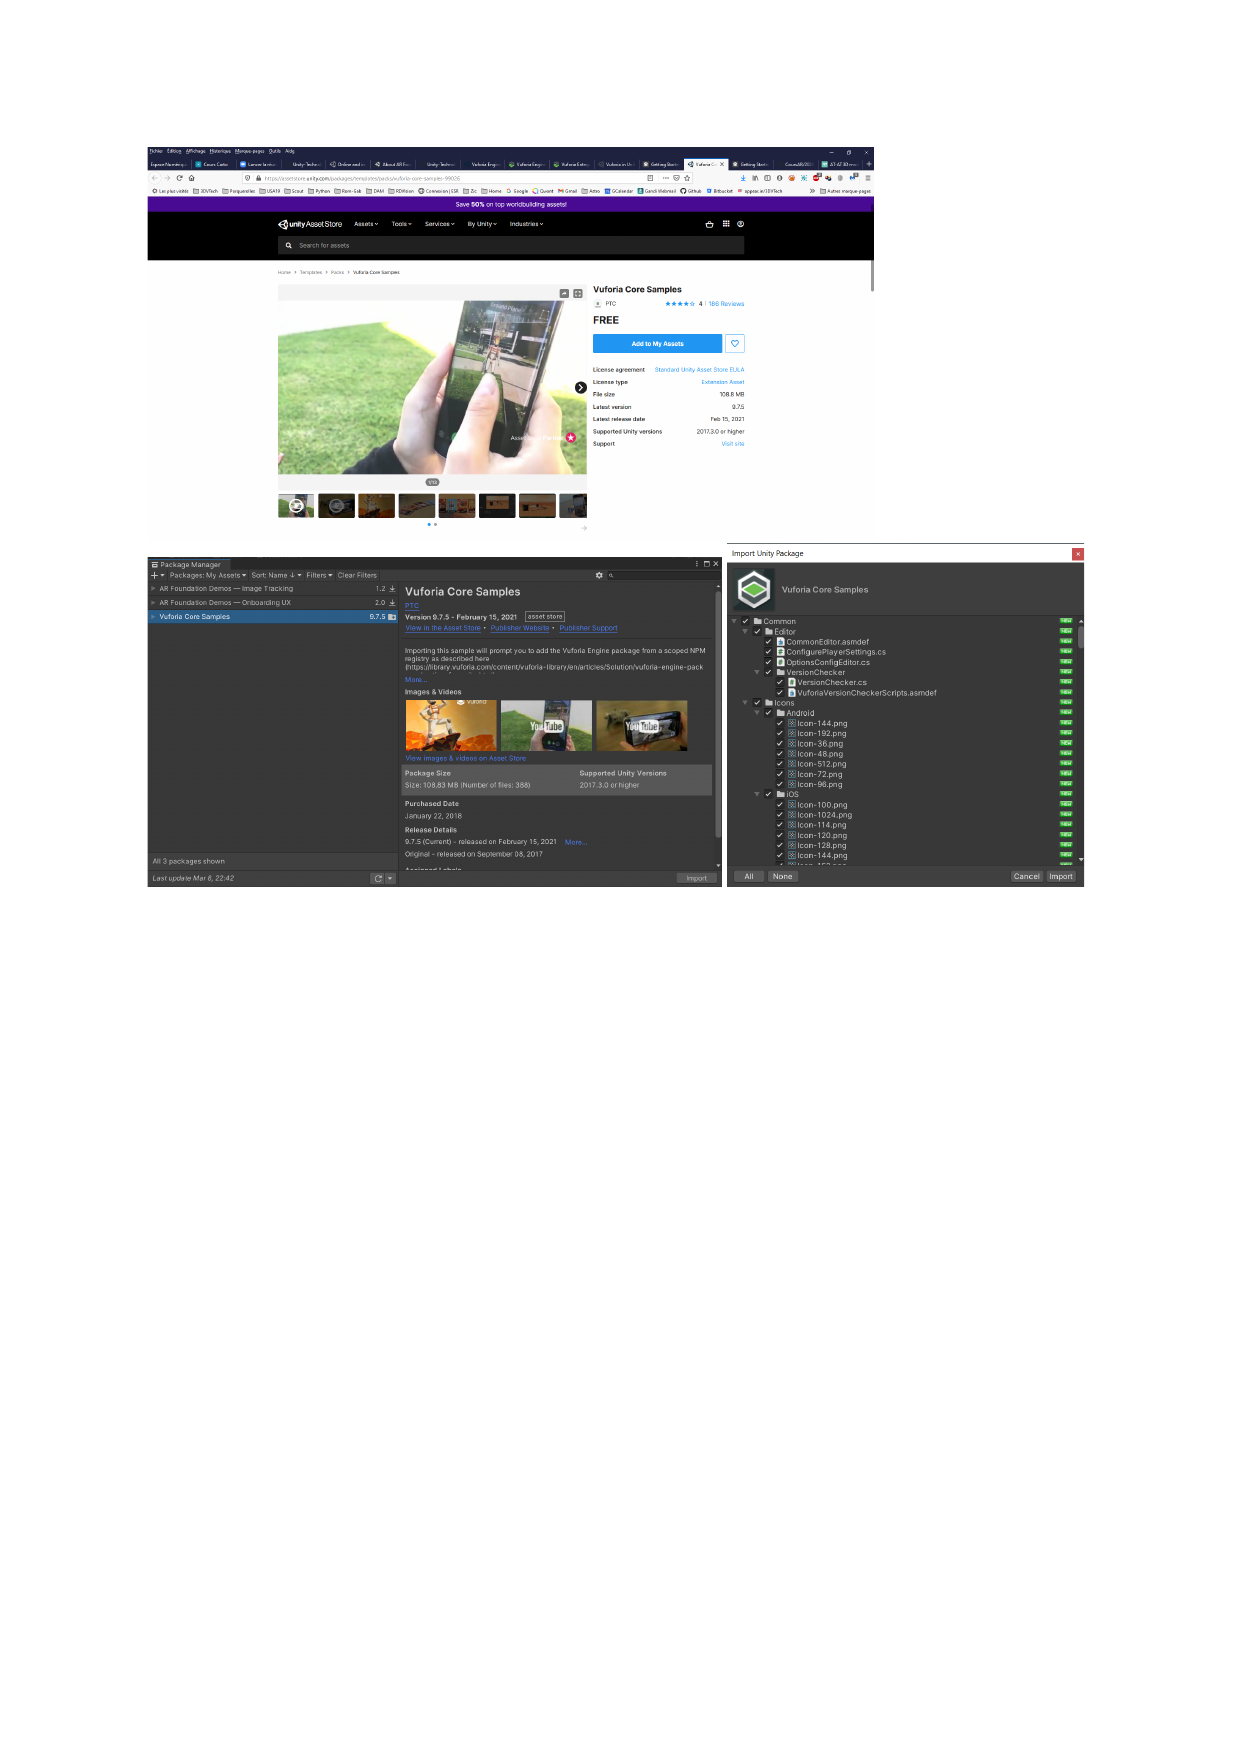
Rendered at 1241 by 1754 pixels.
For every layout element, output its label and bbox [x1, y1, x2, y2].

picture [147, 147, 874, 542]
picture [147, 557, 722, 887]
picture [727, 543, 1085, 887]
